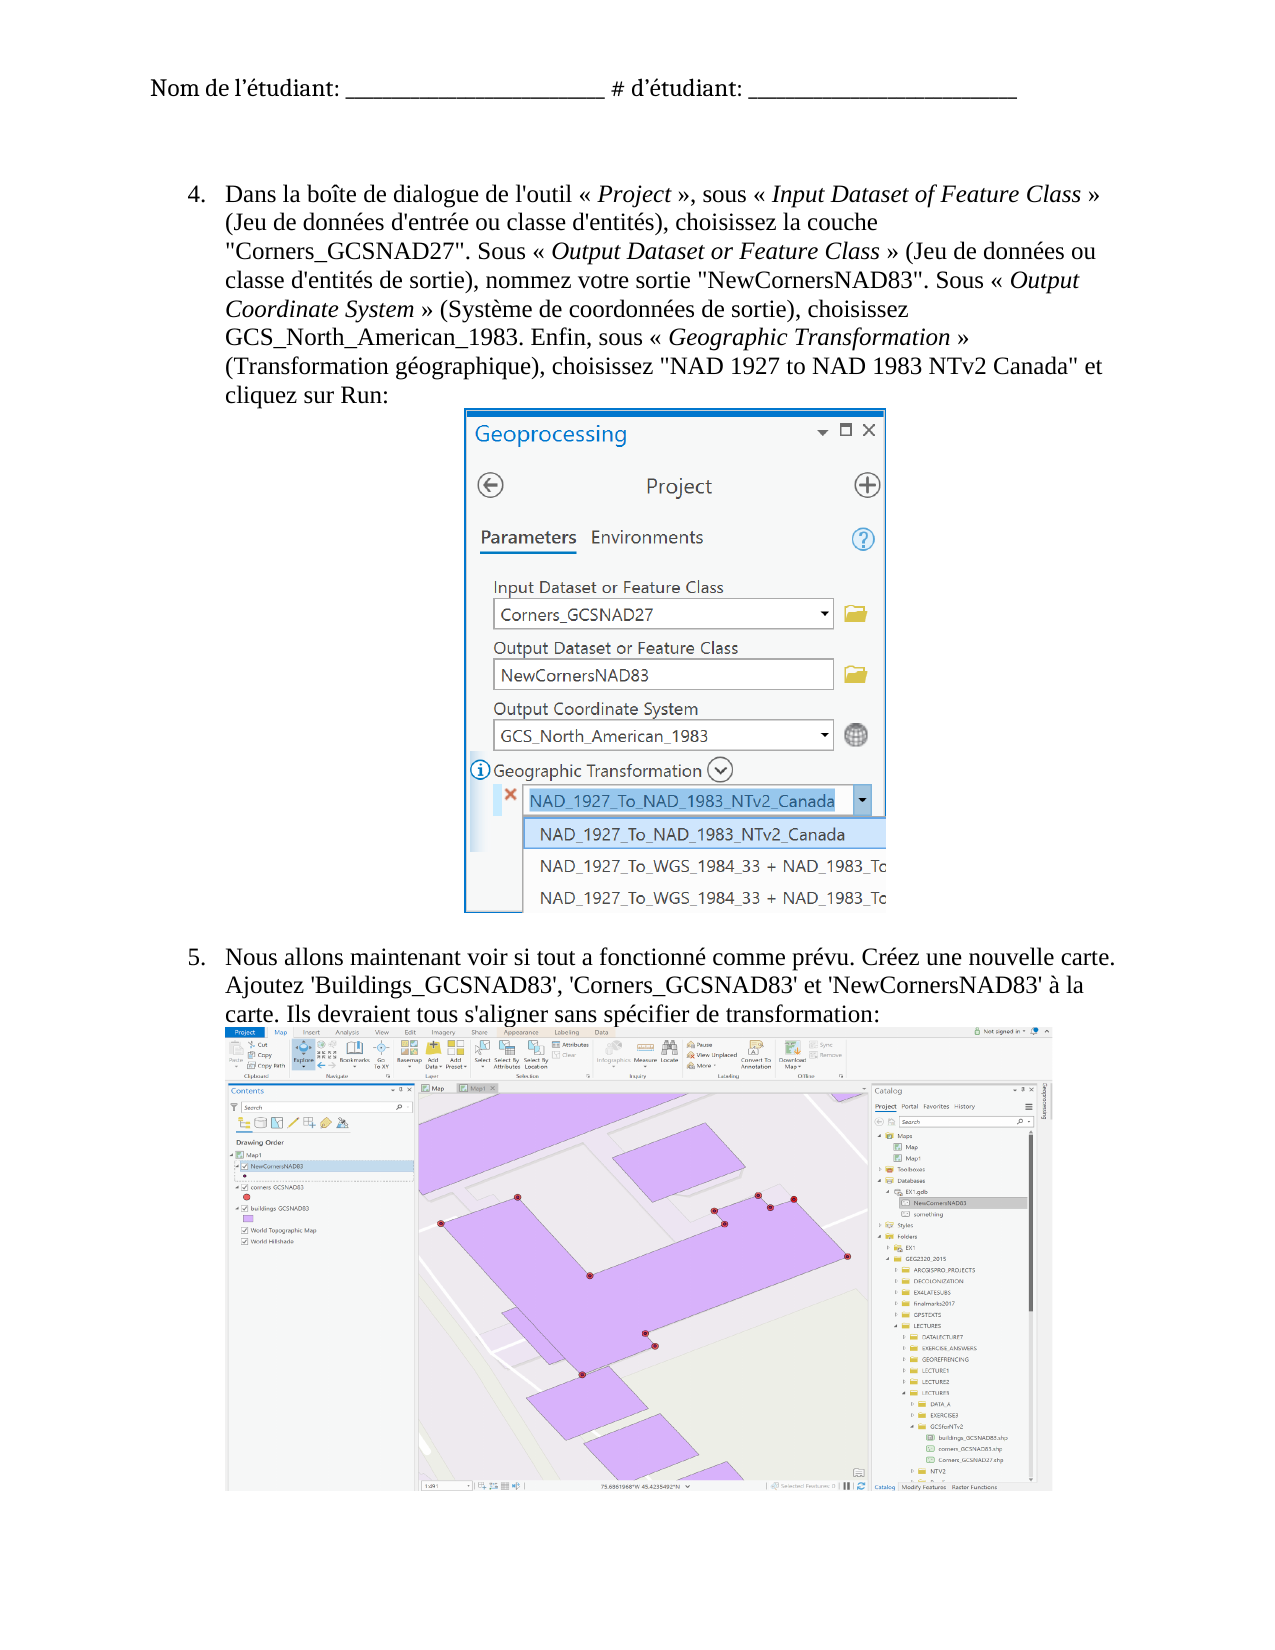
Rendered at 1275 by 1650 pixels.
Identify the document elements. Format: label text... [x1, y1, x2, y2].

picture [225, 1027, 1053, 1491]
list Nous allons maintenant voir si tout a fonctionné comme prévu. Créez une nouvelle carte. Ajoutez 'Buildings_GCSNAD83', 'Corners_GCSNAD83' et 'NewCornersNAD83' à la carte. Ils devraient tous s'aligner sans spécifier de transformation: [187, 942, 1125, 1028]
picture [464, 408, 886, 913]
list Dans la boîte de dialogue de l'outil « Project », sous « Input Dataset of Feature Class » (Jeu de données d'entrée ou classe d'entités), choisissez la couche "Corners_GCSNAD27". Sous « Output Dataset or Feature Class » (Jeu de données ou classe d'entités de sortie), nommez votre sortie "NewCornersNAD83". Sous « Output Coordinate System » (Système de coordonnées de sortie), choisissez GCS_North_American_1983. Enfin, sous « Geographic Transformation » (Transformation géographique), choisissez "NAD 1927 to NAD 1983 NTv2 Canada" et cliquez sur Run: [187, 179, 1125, 409]
